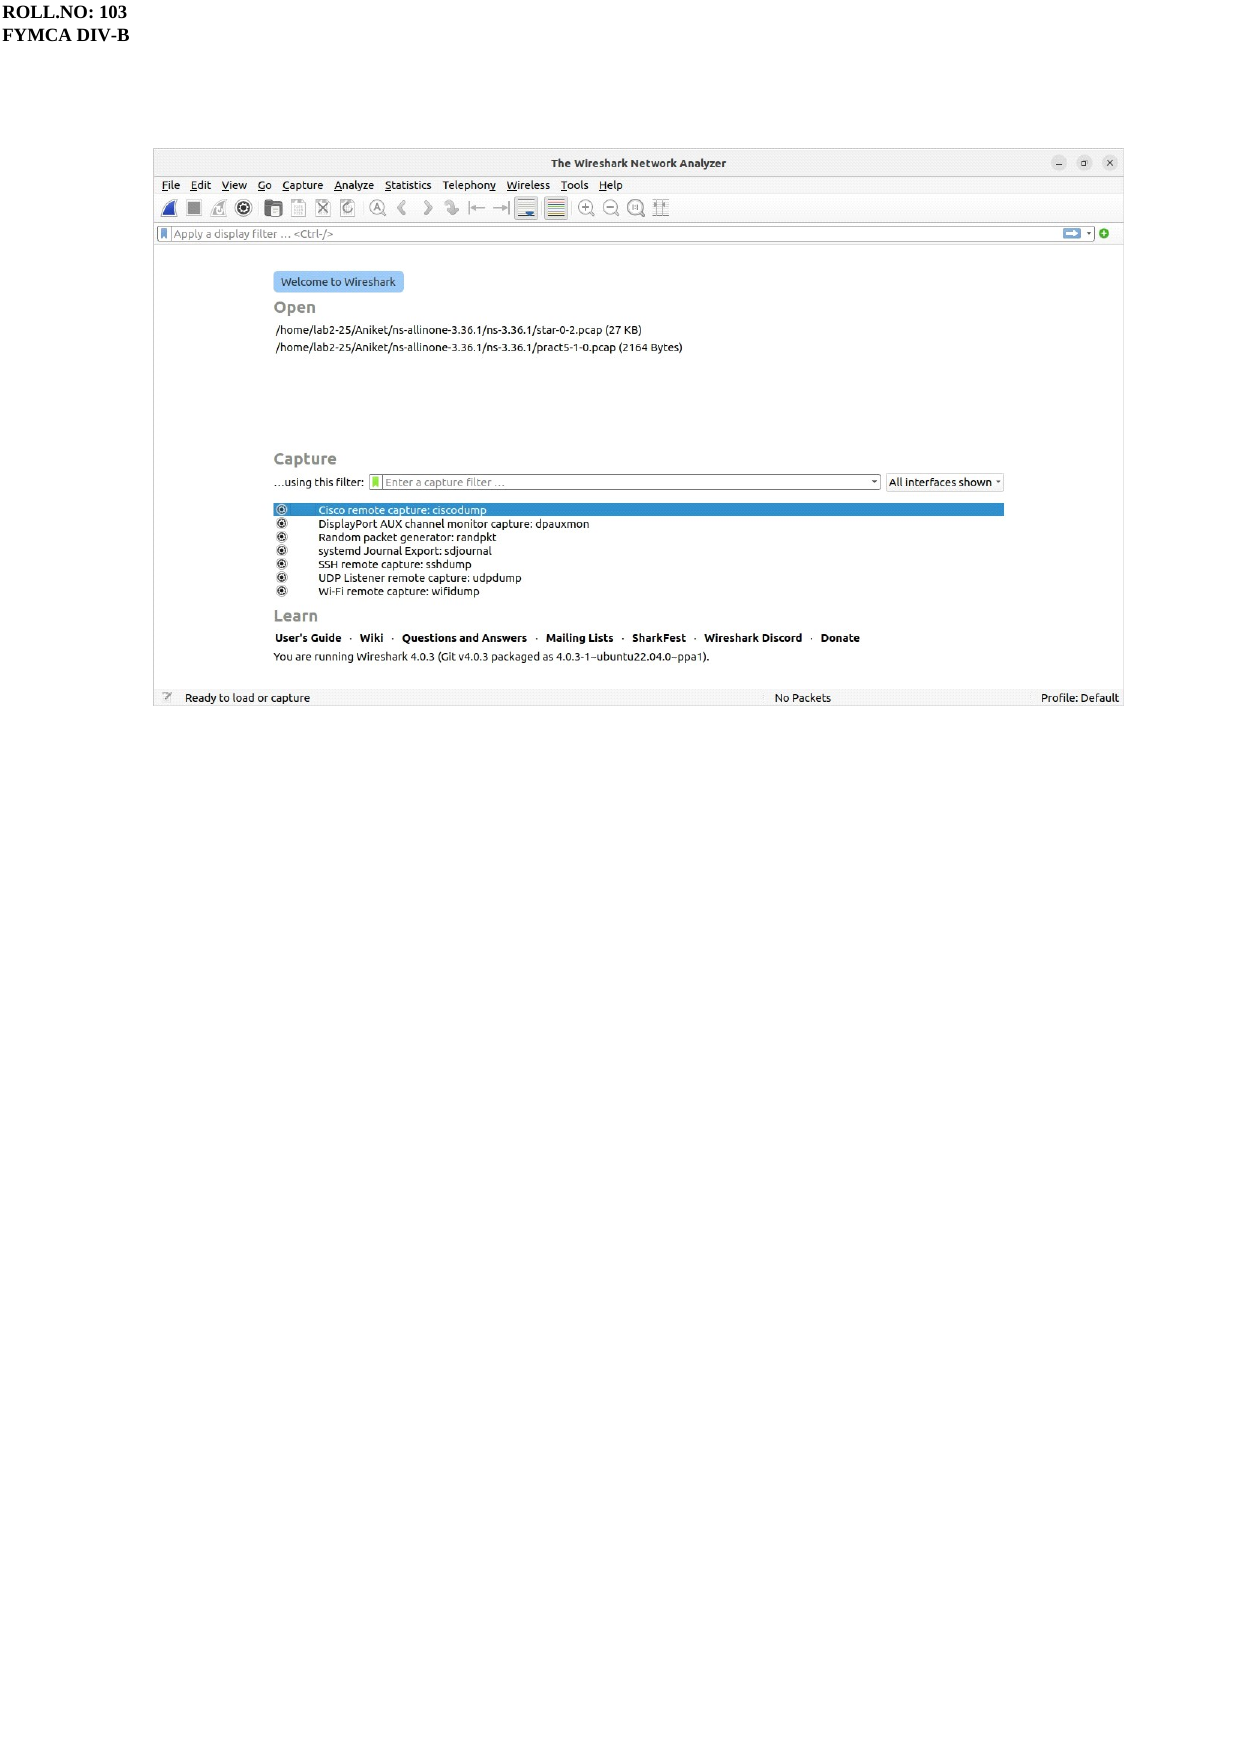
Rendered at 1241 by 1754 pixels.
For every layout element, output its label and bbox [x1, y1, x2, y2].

picture [153, 148, 1124, 706]
